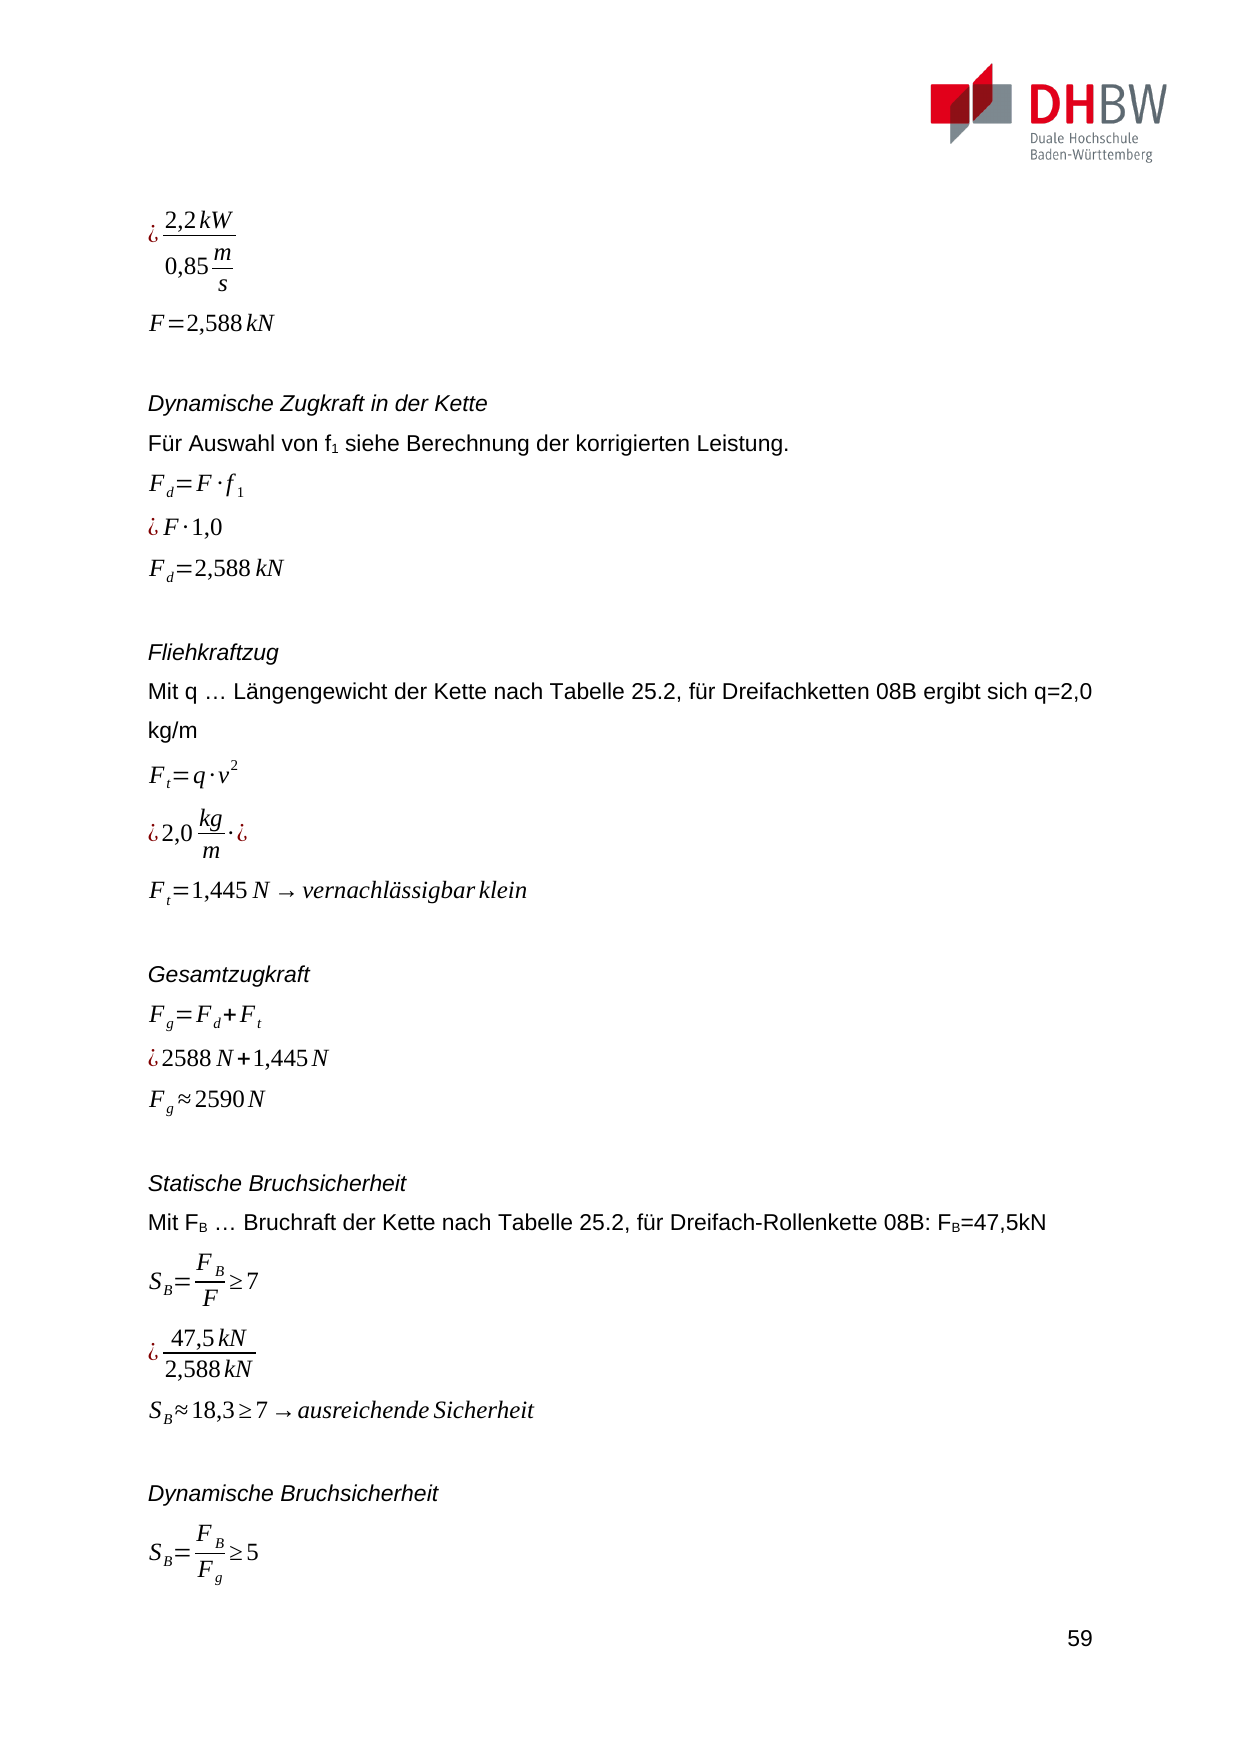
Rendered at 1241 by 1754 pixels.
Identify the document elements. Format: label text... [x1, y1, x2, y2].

text Dynamische Bruchsicherheit [148, 1480, 1092, 1507]
text Gesamtzugkraft [148, 961, 1092, 987]
text Mit q … Längengewicht der Kette nach Tabelle 25.2, für Dreifachketten 08B ergibt sich q=2,0 kg/m [148, 678, 1092, 744]
text Mit FB … Bruchraft der Kette nach Tabelle 25.2, für Dreifach-Rollenkette 08B: FB=47,5kN [148, 1209, 1092, 1235]
text Dynamische Zugkraft in der Kette [148, 390, 1092, 417]
text Fliehkraftzug [148, 638, 1092, 665]
picture [930, 63, 1167, 163]
text Statische Bruchsicherheit [148, 1169, 1092, 1196]
text Für Auswahl von f1 siehe Berechnung der korrigierten Leistung. [148, 430, 1092, 456]
